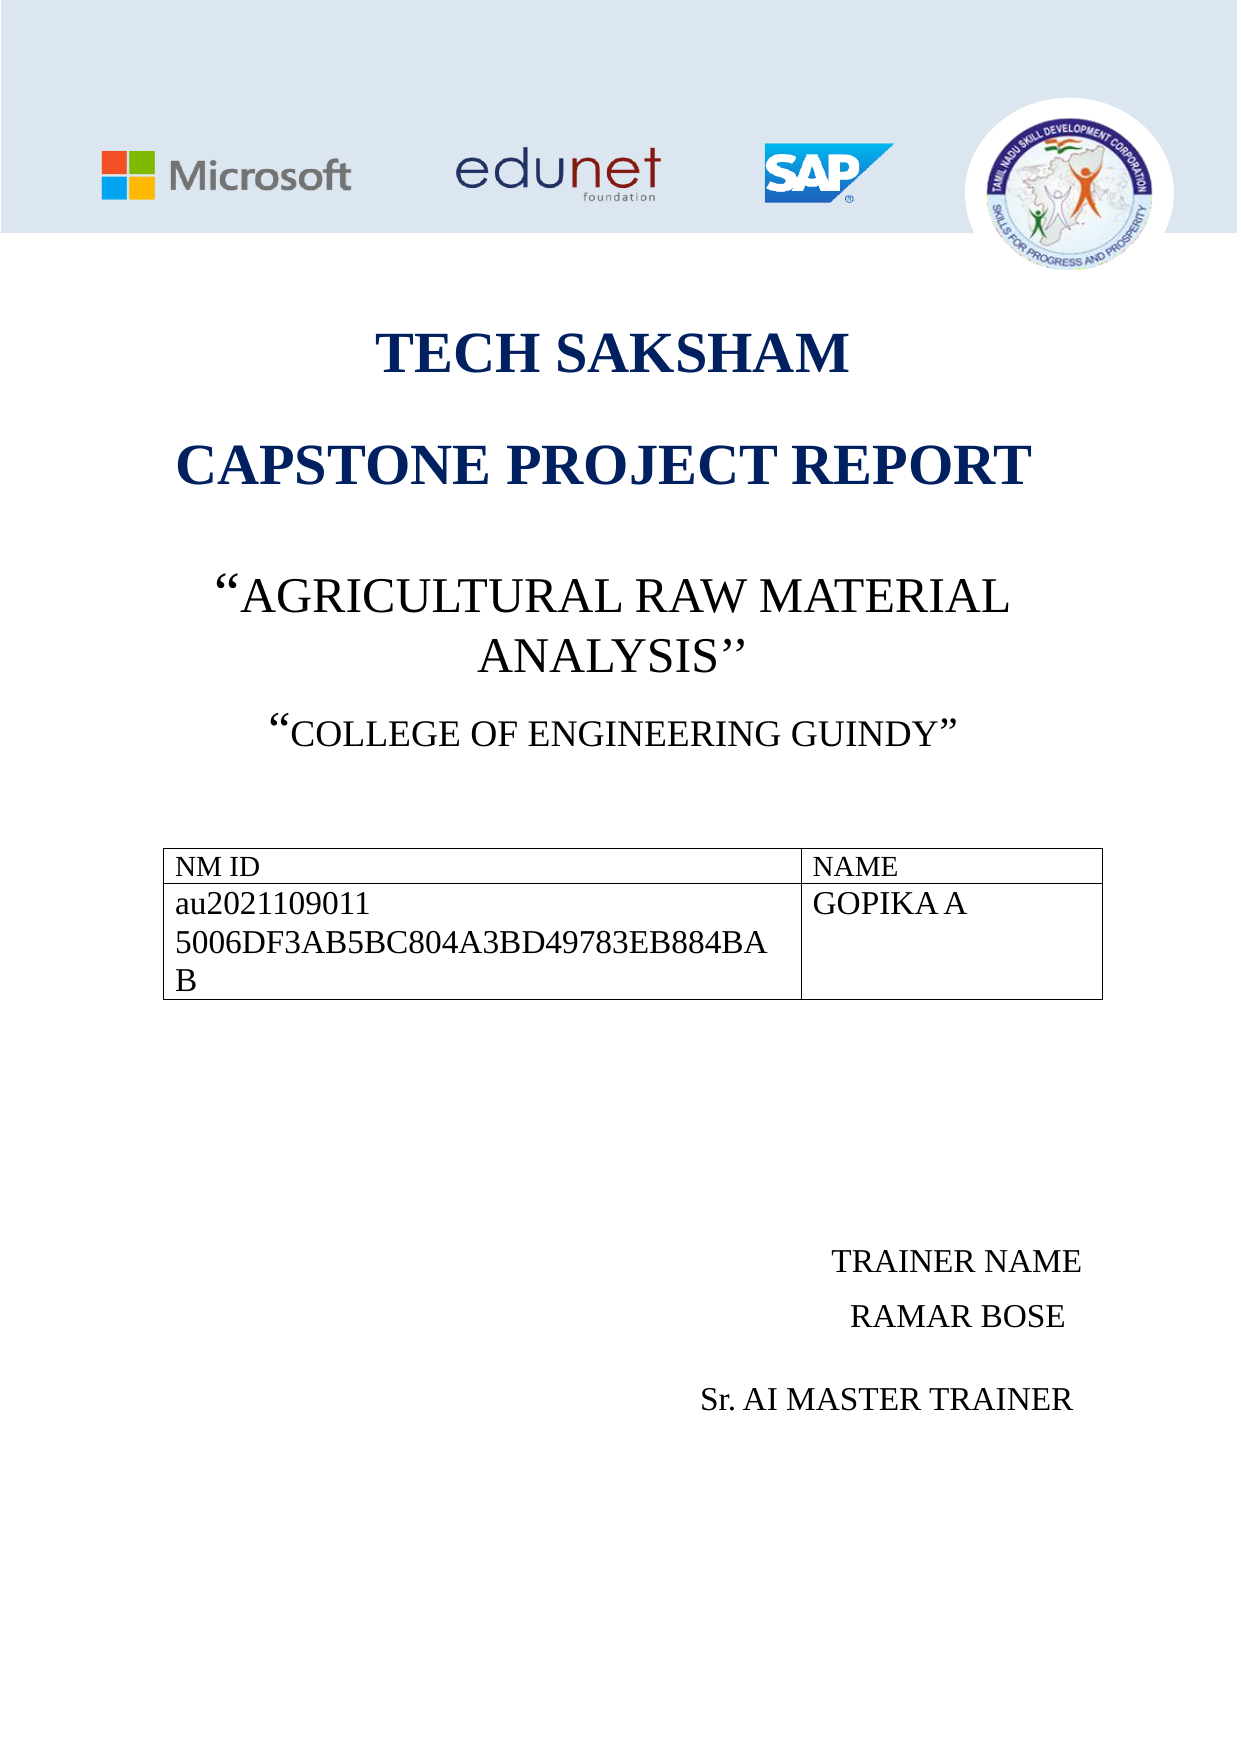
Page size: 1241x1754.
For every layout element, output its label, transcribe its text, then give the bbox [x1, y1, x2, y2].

table_cell au2021109011 5006DF3AB5BC804A3BD49783EB884BAB [164, 884, 801, 999]
table_cell GOPIKA A [802, 884, 1102, 999]
picture [447, 139, 670, 208]
picture [762, 141, 896, 204]
text Sr. AI MASTER TRAINER [700, 1351, 1126, 1418]
text CAPSTONE PROJECT REPORT [175, 402, 1126, 497]
table_header NAME [802, 849, 1102, 883]
picture [95, 145, 358, 204]
text “COLLEGE OF ENGINEERING GUINDY” [100, 700, 1126, 757]
text TECH SAKSHAM [100, 318, 1126, 385]
picture [982, 113, 1156, 272]
text “AGRICULTURAL RAW MATERIAL ANALYSIS’’ [100, 558, 1126, 683]
table_header NM ID [164, 849, 801, 883]
text RAMAR BOSE [175, 1296, 1126, 1335]
text TRAINER NAME [175, 1241, 1126, 1280]
